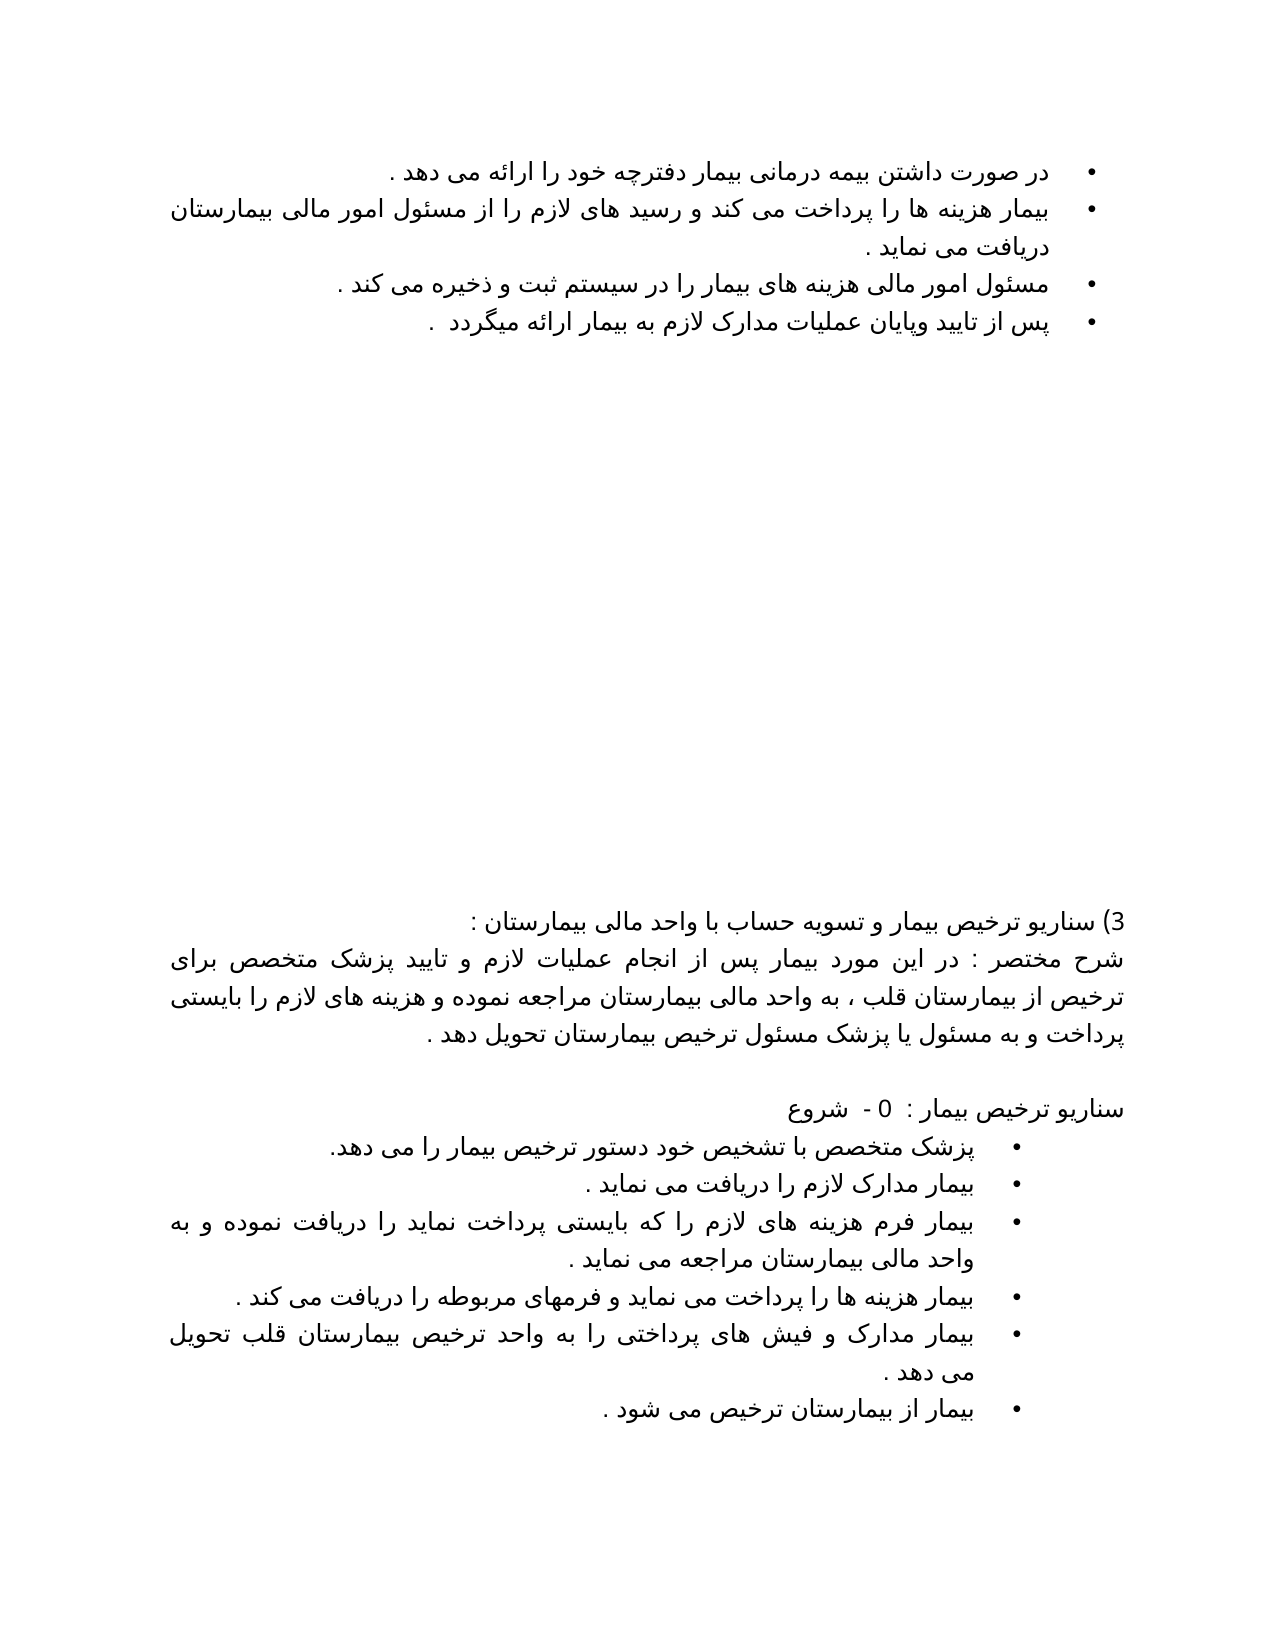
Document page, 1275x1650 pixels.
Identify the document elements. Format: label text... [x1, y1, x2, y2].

list بیمار هزینه ها را پرداخت می کند و رسید های لازم را از مسئول امور مالی بیمارستان دریافت می نماید . [169, 187, 1087, 262]
list بیمار از بیمارستان ترخیص می شود . [169, 1387, 1012, 1425]
list بیمار هزینه ها را پرداخت می نماید و فرمهای مربوطه را دریافت می کند . [169, 1275, 1012, 1312]
list پزشک متخصص با تشخیص خود دستور ترخیص بیمار را می دهد. [169, 1125, 1012, 1162]
text شرح مختصر : در این مورد بیمار پس از انجام عملیات لازم و تایید پزشک متخصص برای ترخیص از بیمارستان قلب ، به واحد مالی بیمارستان مراجعه نموده و هزینه های لازم را بایستی پرداخت و به مسئول یا پزشک مسئول ترخیص بیمارستان تحویل دهد . [169, 937, 1125, 1050]
list بیمار مدارک لازم را دریافت می نماید . [169, 1162, 1012, 1200]
text سناریو ترخیص بیمار : 0 - شروع [169, 1087, 1125, 1125]
list مسئول امور مالی هزینه های بیمار را در سیستم ثبت و ذخیره می کند . [169, 262, 1087, 300]
list بیمار فرم هزینه های لازم را که بایستی پرداخت نماید را دریافت نموده و به واحد مالی بیمارستان مراجعه می نماید . [169, 1200, 1012, 1275]
list در صورت داشتن بیمه درمانی بیمار دفترچه خود را ارائه می دهد . [169, 150, 1087, 187]
text 3) سناریو ترخیص بیمار و تسویه حساب با واحد مالی بیمارستان : [169, 900, 1125, 937]
list پس از تایید وپایان عملیات مدارک لازم به بیمار ارائه میگردد . [169, 300, 1087, 337]
list بیمار مدارک و فیش های پرداختی را به واحد ترخیص بیمارستان قلب تحویل می دهد . [169, 1312, 1012, 1387]
